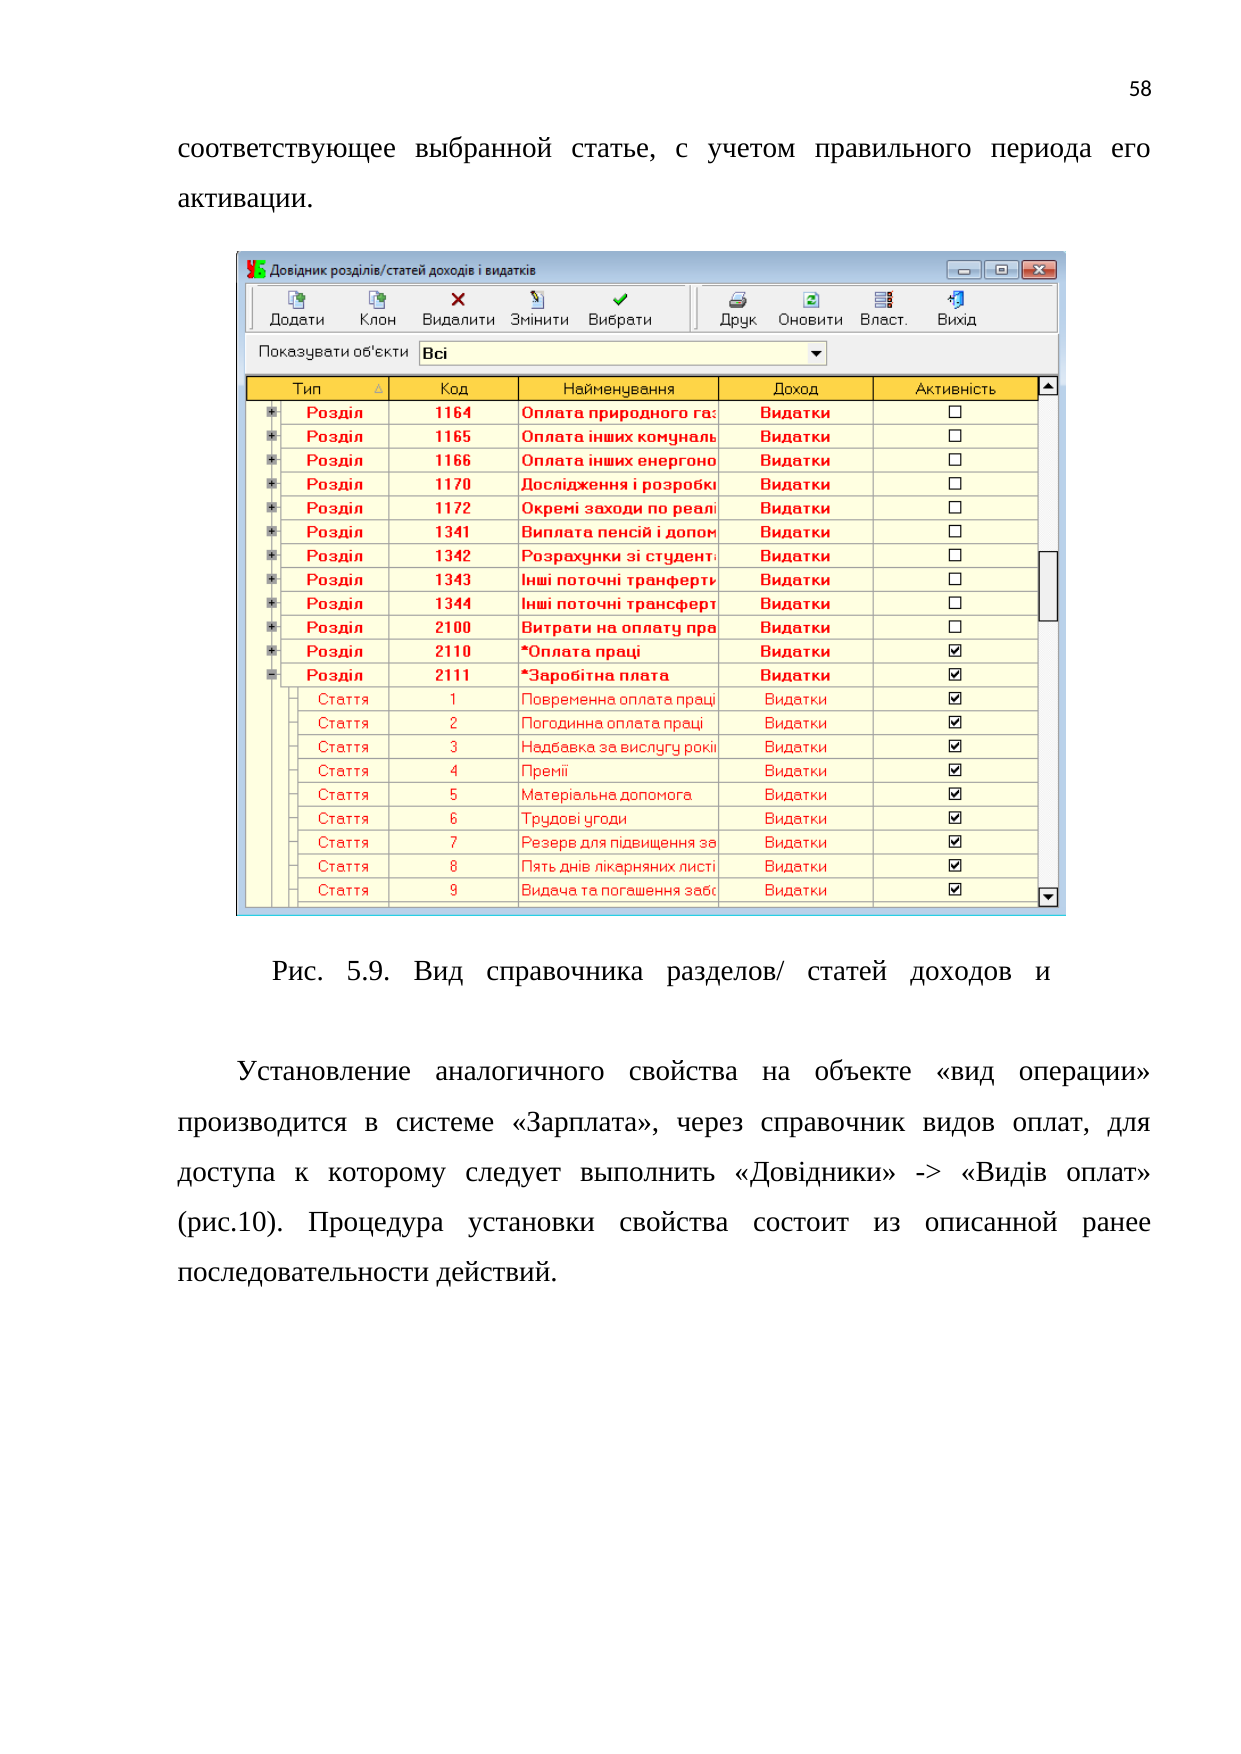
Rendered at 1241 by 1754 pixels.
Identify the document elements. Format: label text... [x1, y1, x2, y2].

text Установление аналогичного свойства на объекте «вид операции» производится в системе «Зарплата», через справочник видов оплат, для доступа к которому следует выполнить «Довідники» -> «Видів оплат» (рис.10). Процедура установки свойства состоит из описанной ранее последовательности действий. [177, 1053, 1152, 1288]
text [177, 130, 1152, 214]
picture [236, 251, 1066, 916]
